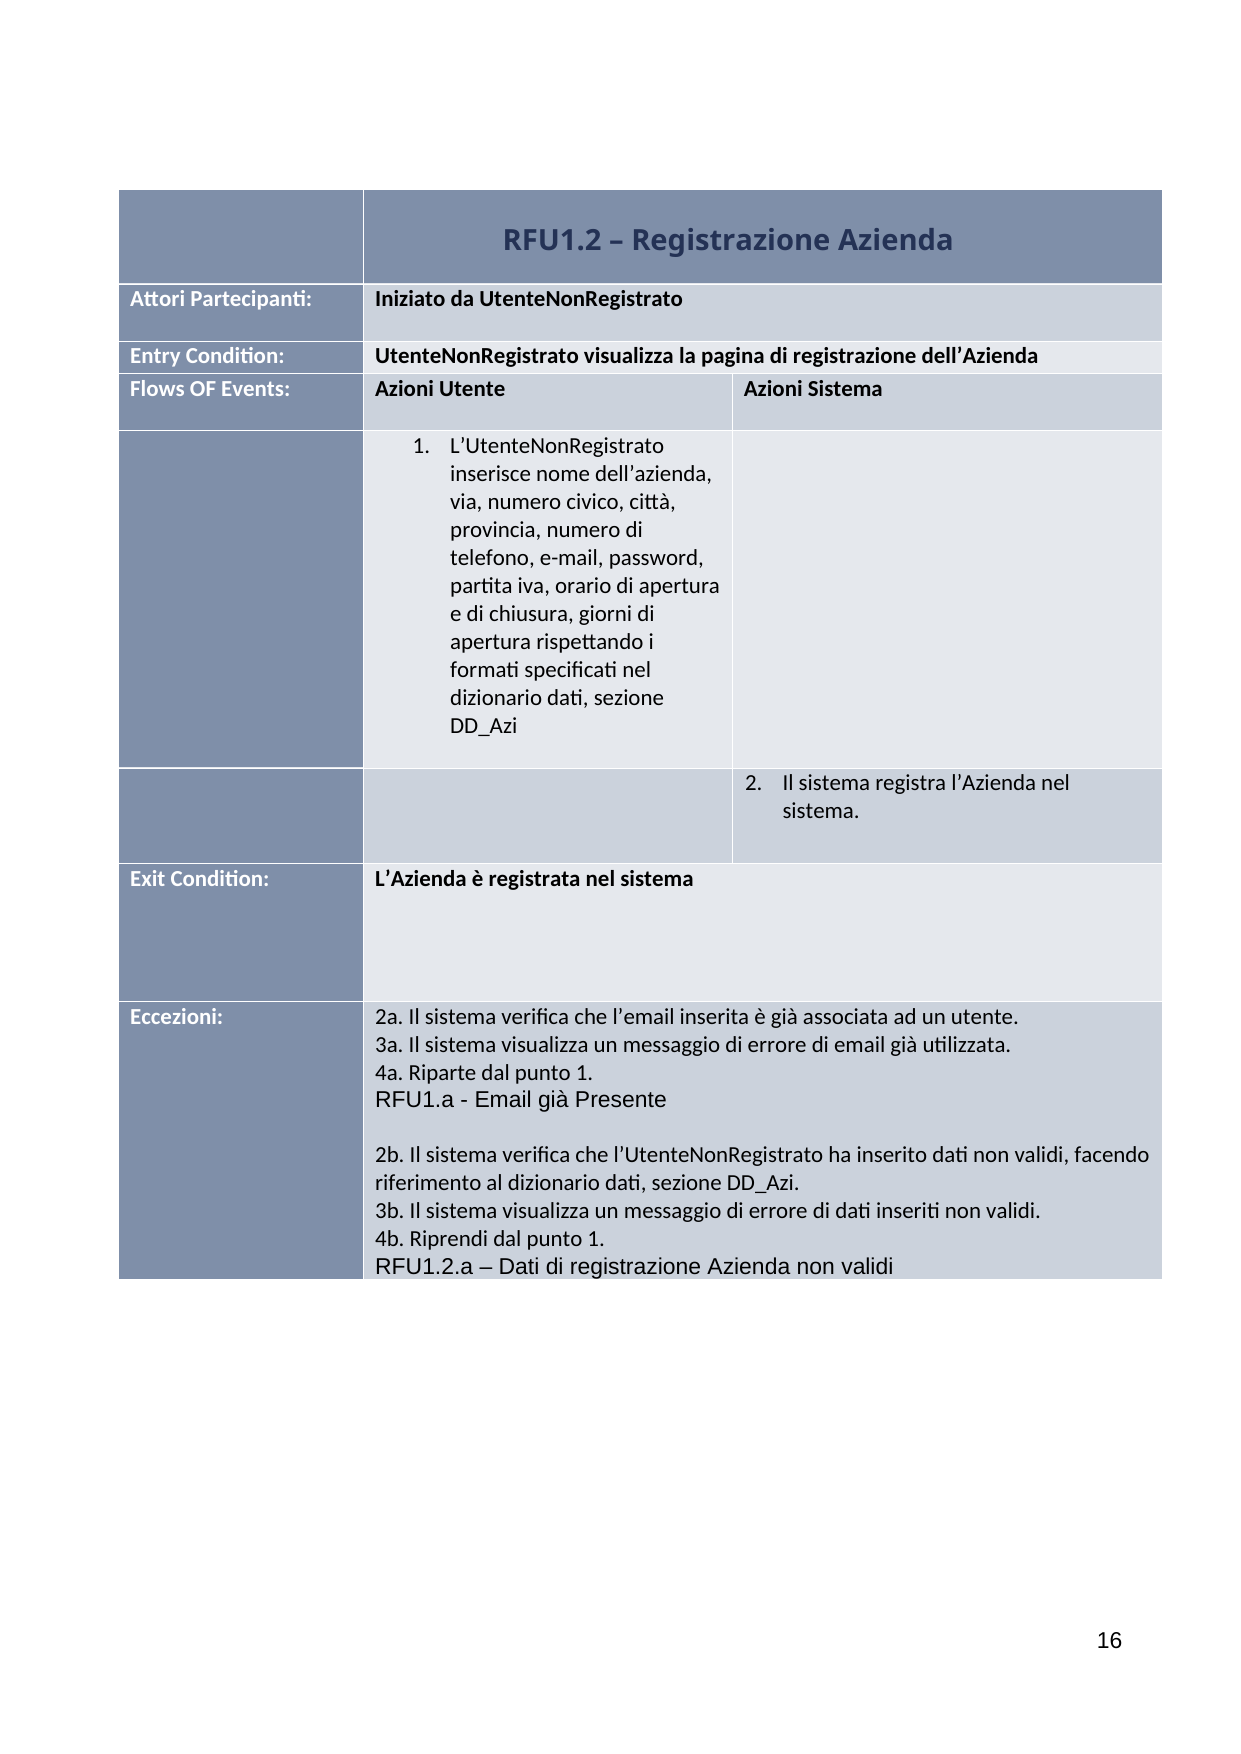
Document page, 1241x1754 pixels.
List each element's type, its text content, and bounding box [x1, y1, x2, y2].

table_cell [364, 769, 732, 863]
table_cell Iniziato da UtenteNonRegistrato [364, 285, 1162, 341]
table_cell Eccezioni: [119, 1002, 363, 1279]
table_cell Azioni Utente [364, 374, 732, 430]
table_cell 2a. Il sistema verifica che l’email inserita è già associata ad un utente. 3a. Il sistema visualizza un messaggio di errore di email già utilizzata. 4a. Riparte dal punto 1. RFU1.a - Email già Presente 2b. Il sistema verifica che l’UtenteNonRegistrato ha inserito dati non validi, facendo riferimento al dizionario dati, sezione DD_Azi. 3b. Il sistema visualizza un messaggio di errore di dati inseriti non validi. 4b. Riprendi dal punto 1. RFU1.2.a – Dati di registrazione Azienda non validi [364, 1002, 1162, 1279]
table_cell [733, 431, 1162, 767]
table_cell Entry Condition: [119, 342, 363, 373]
table_cell Exit Condition: [119, 864, 363, 1001]
table_cell [119, 769, 363, 863]
table_cell L’Azienda è registrata nel sistema [364, 864, 1162, 1001]
table_cell L’UtenteNonRegistrato inserisce nome dell’azienda, via, numero civico, città, provincia, numero di telefono, e-mail, password, partita iva, orario di apertura e di chiusura, giorni di apertura rispettando i formati specificati nel dizionario dati, sezione DD_Azi [364, 431, 732, 767]
table_header [119, 190, 363, 283]
table_cell Il sistema registra l’Azienda nel sistema. [733, 769, 1162, 863]
table_cell Attori Partecipanti: [119, 285, 363, 341]
table_header RFU1.2 – Registrazione Azienda [364, 190, 1162, 283]
table_cell Azioni Sistema [733, 374, 1162, 430]
table_cell [119, 431, 363, 767]
table_cell UtenteNonRegistrato visualizza la pagina di registrazione dell’Azienda [364, 342, 1162, 373]
table_cell Flows OF Events: [119, 374, 363, 430]
